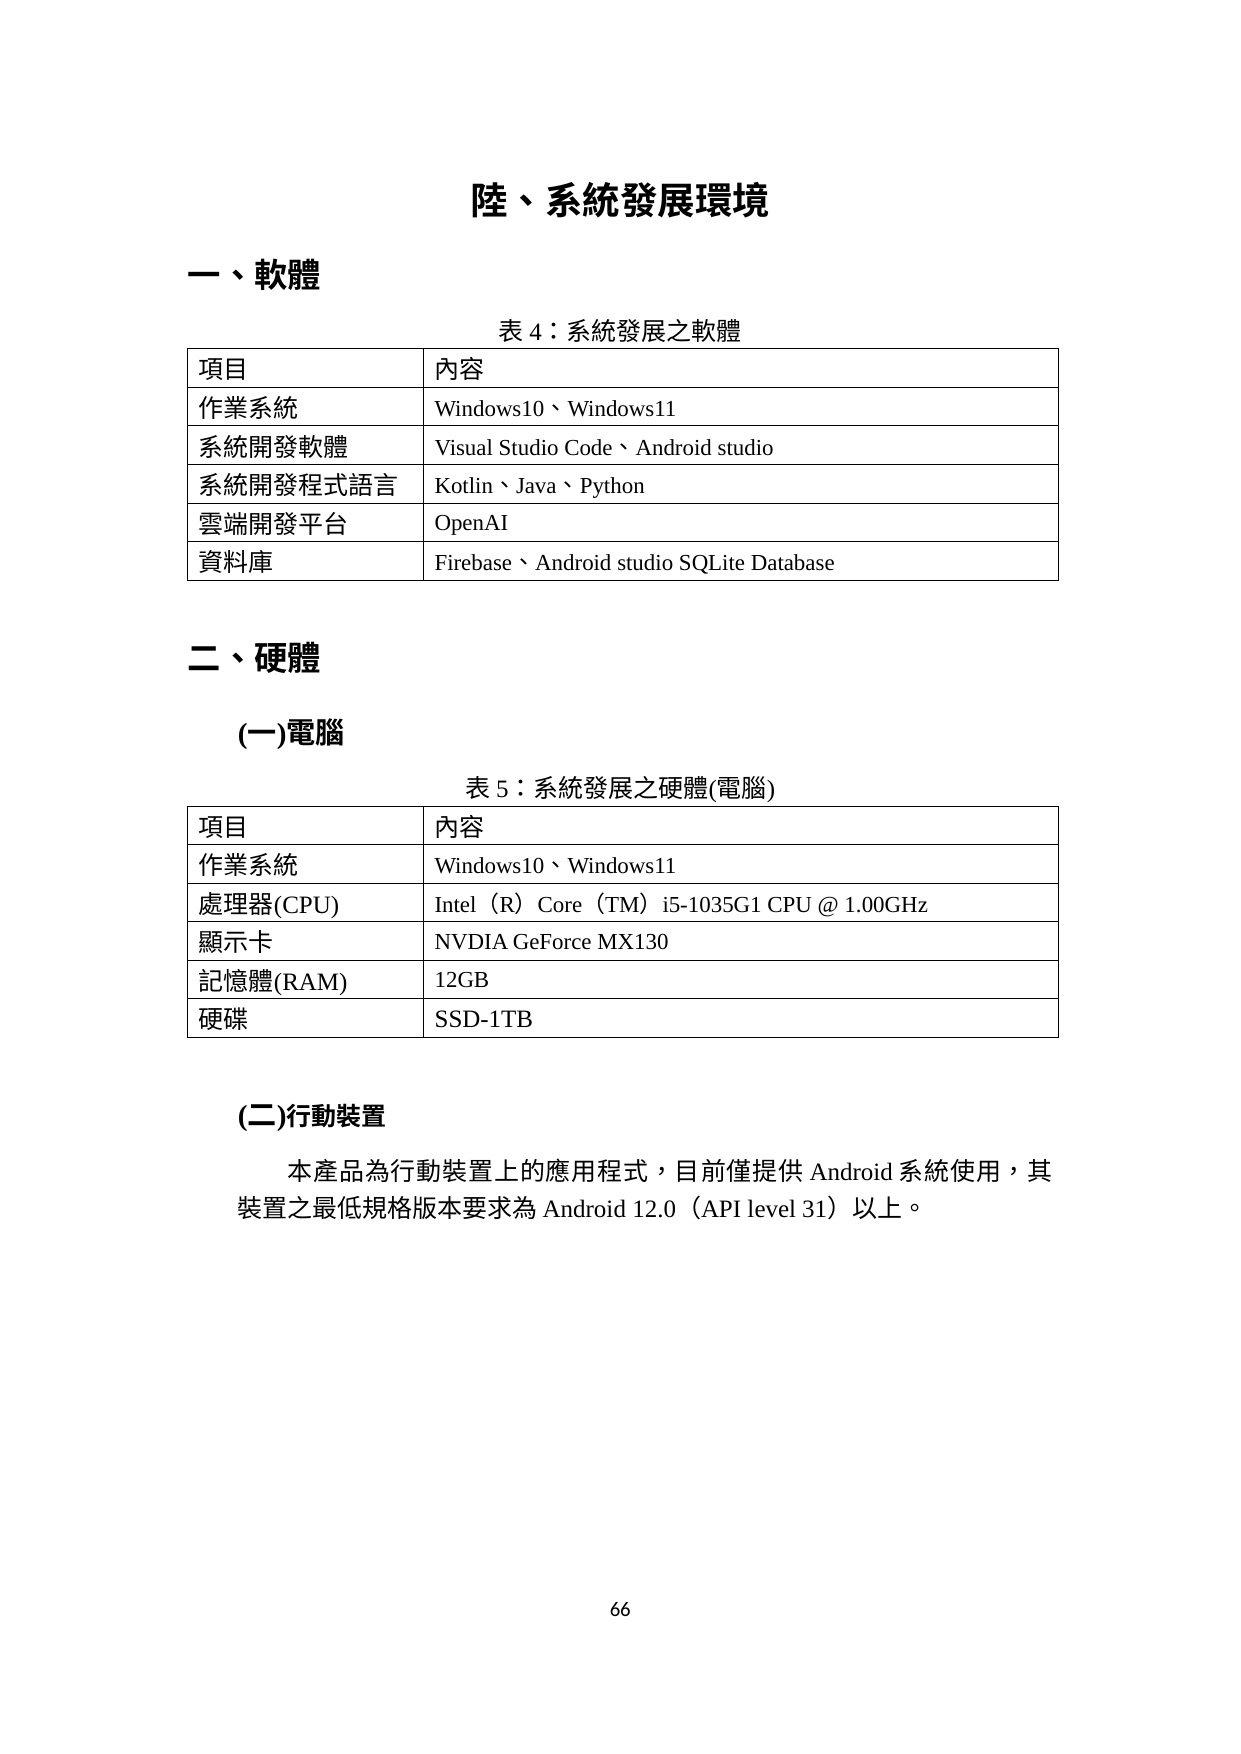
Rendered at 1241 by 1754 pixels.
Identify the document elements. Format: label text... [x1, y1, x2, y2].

table_cell 資料庫 [188, 542, 423, 579]
text 陸、系統發展環境 [187, 161, 1053, 236]
table_cell Intel（R）Core（TM）i5-1035G1 CPU @ 1.00GHz [424, 884, 1058, 921]
table_cell 系統開發程式語言 [188, 465, 423, 502]
text 表 5：系統發展之硬體(電腦) [187, 768, 1053, 806]
table_cell 硬碟 [188, 999, 423, 1037]
text 本產品為行動裝置上的應用程式，目前僅提供Android系統使用，其裝置之最低規格版本要求為Android 12.0（API level 31）以上。 [237, 1150, 1053, 1225]
table_cell Windows10、Windows11 [424, 845, 1058, 883]
table_header 內容 [424, 807, 1058, 844]
text (二)行動裝置 [187, 1075, 1053, 1150]
table_cell 記憶體(RAM) [188, 961, 423, 998]
table_header 項目 [188, 349, 423, 387]
table_cell 作業系統 [188, 845, 423, 883]
text 二、硬體 [187, 618, 1053, 693]
table_cell Windows10、Windows11 [424, 388, 1058, 425]
table_cell 顯示卡 [188, 922, 423, 960]
text 一、軟體 [187, 236, 1053, 311]
table_cell 雲端開發平台 [188, 504, 423, 541]
table_cell 處理器(CPU) [188, 884, 423, 921]
table_cell 12GB [424, 961, 1058, 998]
table_cell Visual Studio Code、Android studio [424, 426, 1058, 464]
text 表 4：系統發展之軟體 [187, 311, 1053, 348]
table_cell NVDIA GeForce MX130 [424, 922, 1058, 960]
text (一)電腦 [187, 693, 1053, 768]
table_cell Firebase、Android studio SQLite Database [424, 542, 1058, 579]
table_cell SSD-1TB [424, 999, 1058, 1037]
table_header 項目 [188, 807, 423, 844]
table_cell OpenAI [424, 504, 1058, 541]
table_cell Kotlin、Java、Python [424, 465, 1058, 502]
table_header 內容 [424, 349, 1058, 387]
table_cell 系統開發軟體 [188, 426, 423, 464]
table_cell 作業系統 [188, 388, 423, 425]
